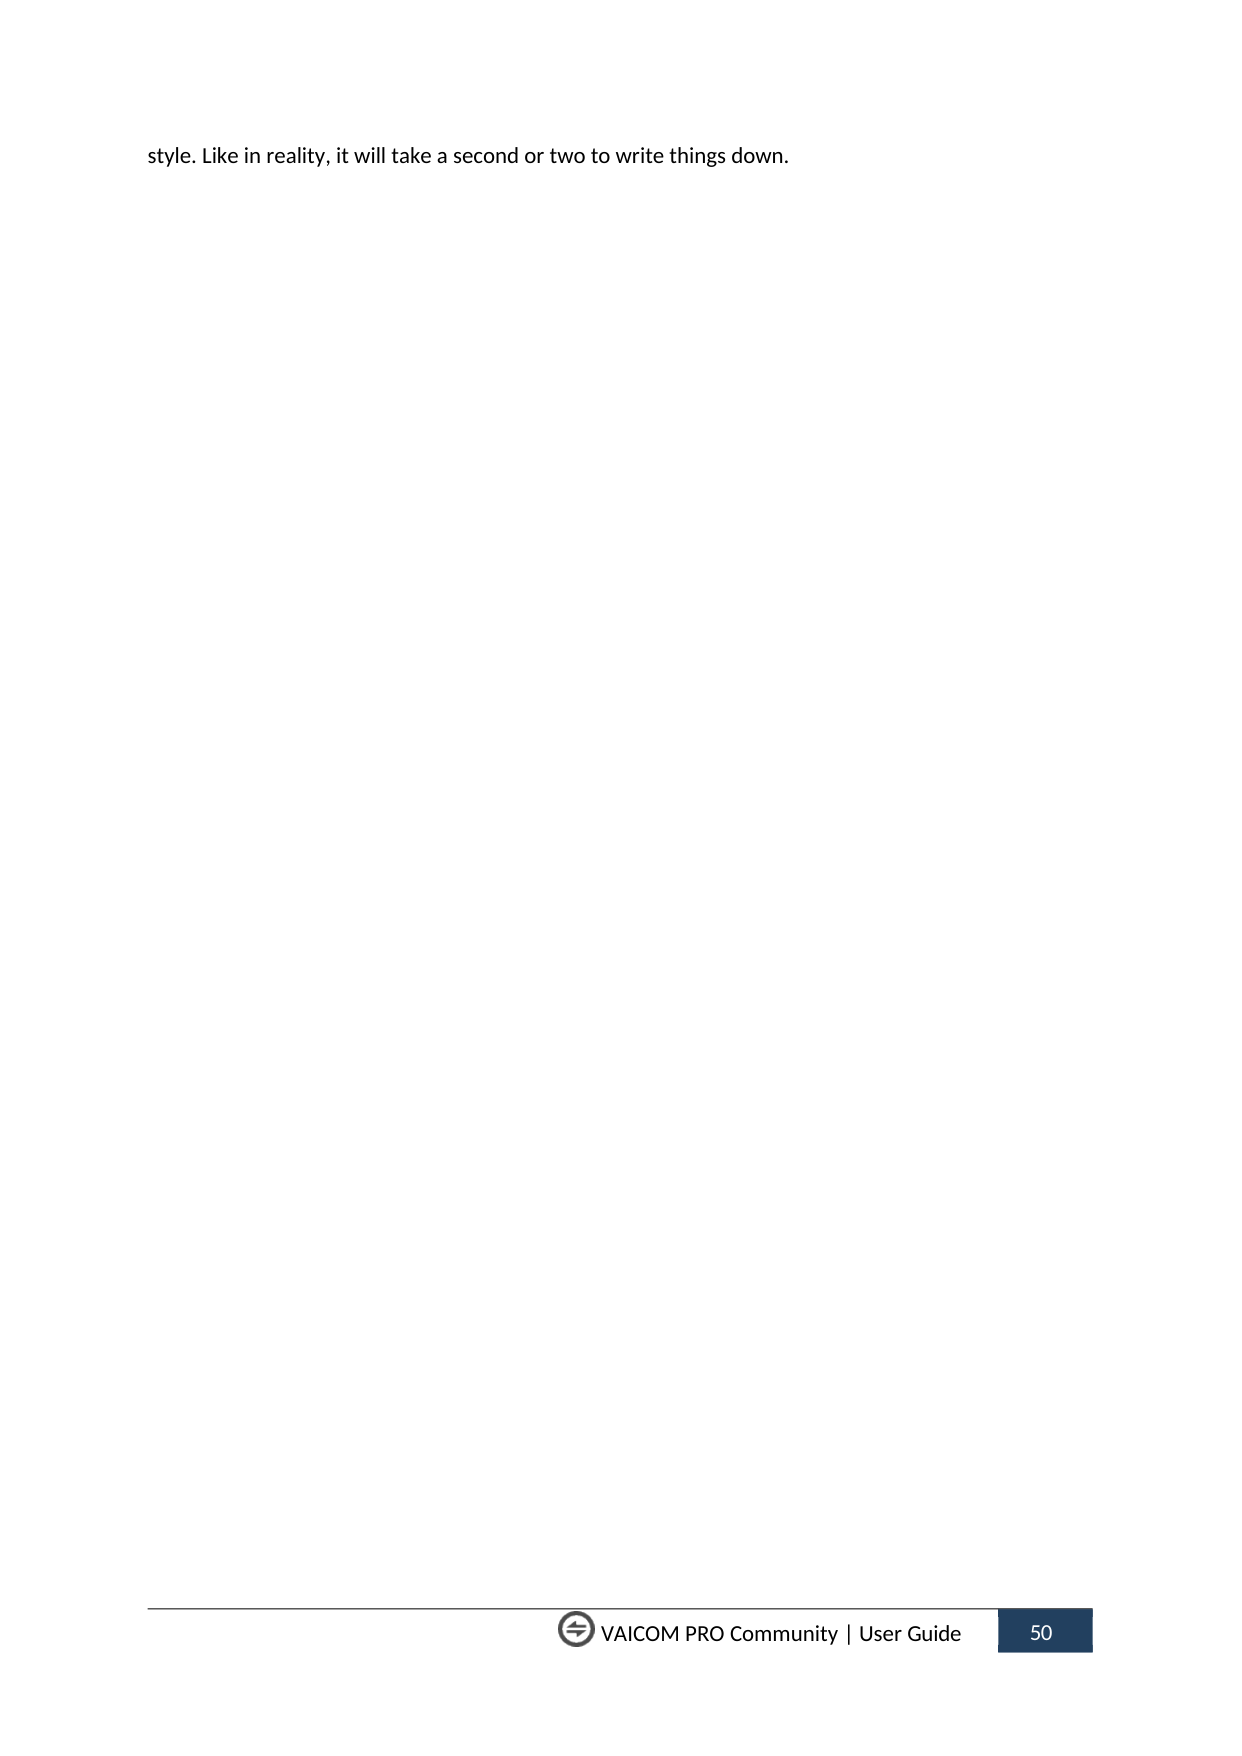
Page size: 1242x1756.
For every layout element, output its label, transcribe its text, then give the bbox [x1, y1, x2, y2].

picture [558, 1611, 595, 1647]
